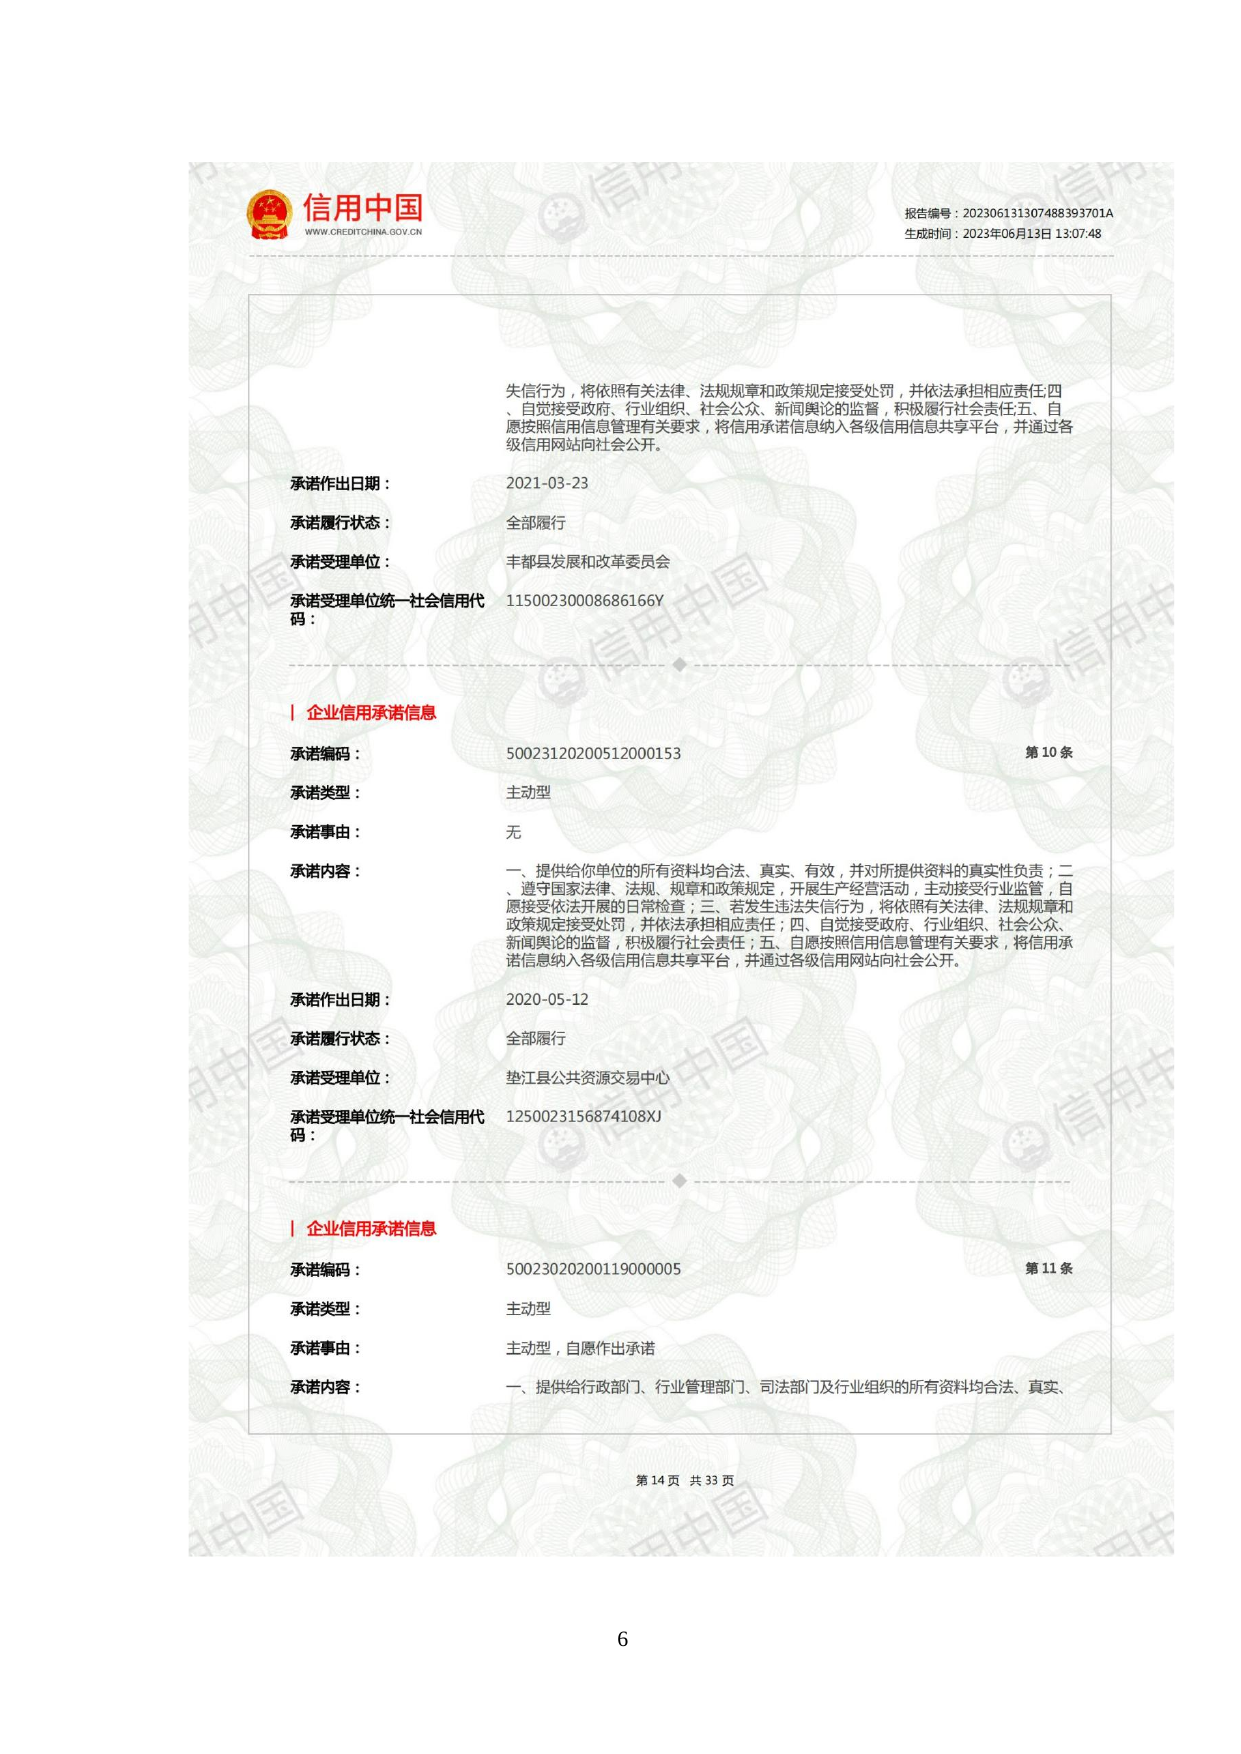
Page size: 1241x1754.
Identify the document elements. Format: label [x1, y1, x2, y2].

picture [188, 162, 1175, 1557]
